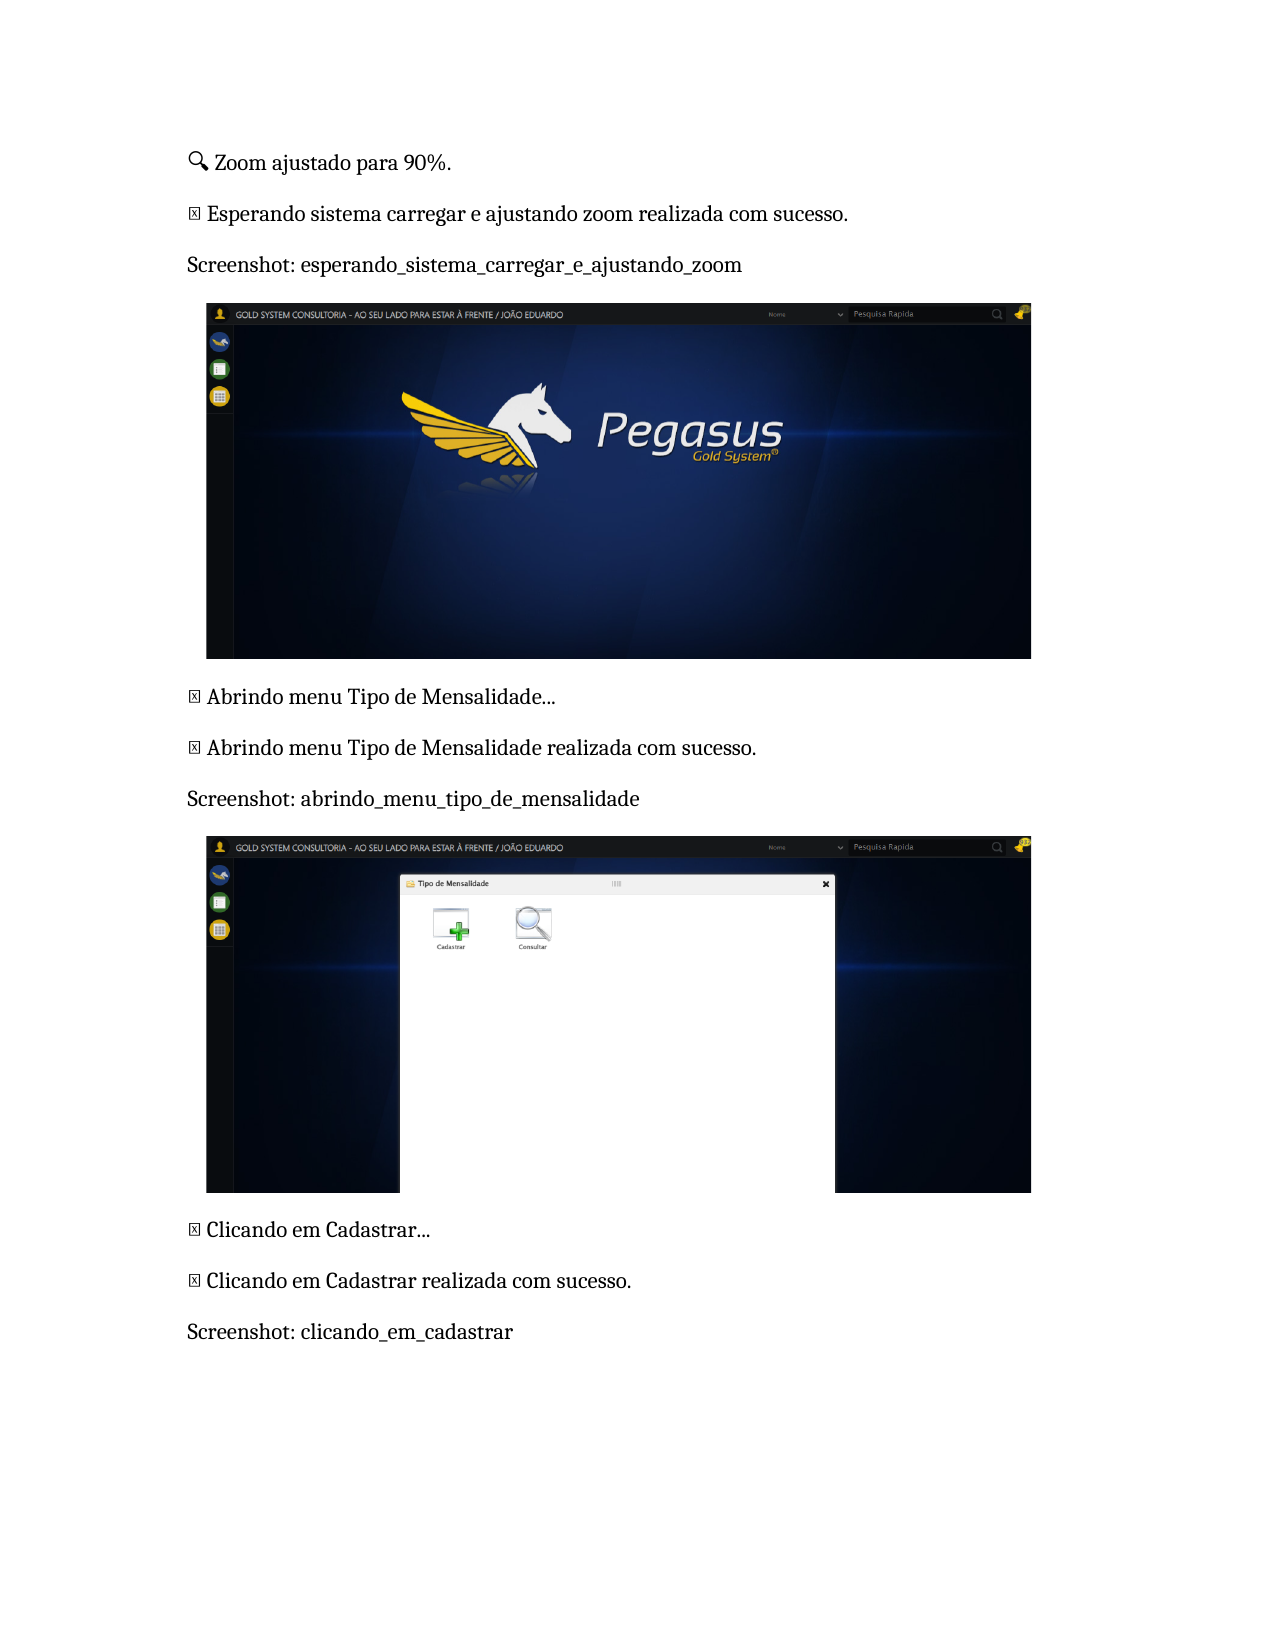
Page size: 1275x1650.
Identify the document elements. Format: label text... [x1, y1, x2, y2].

picture [206, 836, 1032, 1193]
text 🔄 Clicando em Cadastrar... [187, 1217, 1087, 1243]
text ✅ Esperando sistema carregar e ajustando zoom realizada com sucesso. [187, 201, 1087, 227]
text Screenshot: esperando_sistema_carregar_e_ajustando_zoom [187, 252, 1087, 278]
text 🔍 Zoom ajustado para 90%. [187, 150, 1087, 176]
text 🔄 Abrindo menu Tipo de Mensalidade... [187, 683, 1087, 710]
text ✅ Abrindo menu Tipo de Mensalidade realizada com sucesso. [187, 734, 1087, 761]
text Screenshot: clicando_em_cadastrar [187, 1319, 1087, 1346]
text ✅ Clicando em Cadastrar realizada com sucesso. [187, 1268, 1087, 1294]
text Screenshot: abrindo_menu_tipo_de_mensalidade [187, 786, 1087, 812]
picture [206, 303, 1032, 659]
